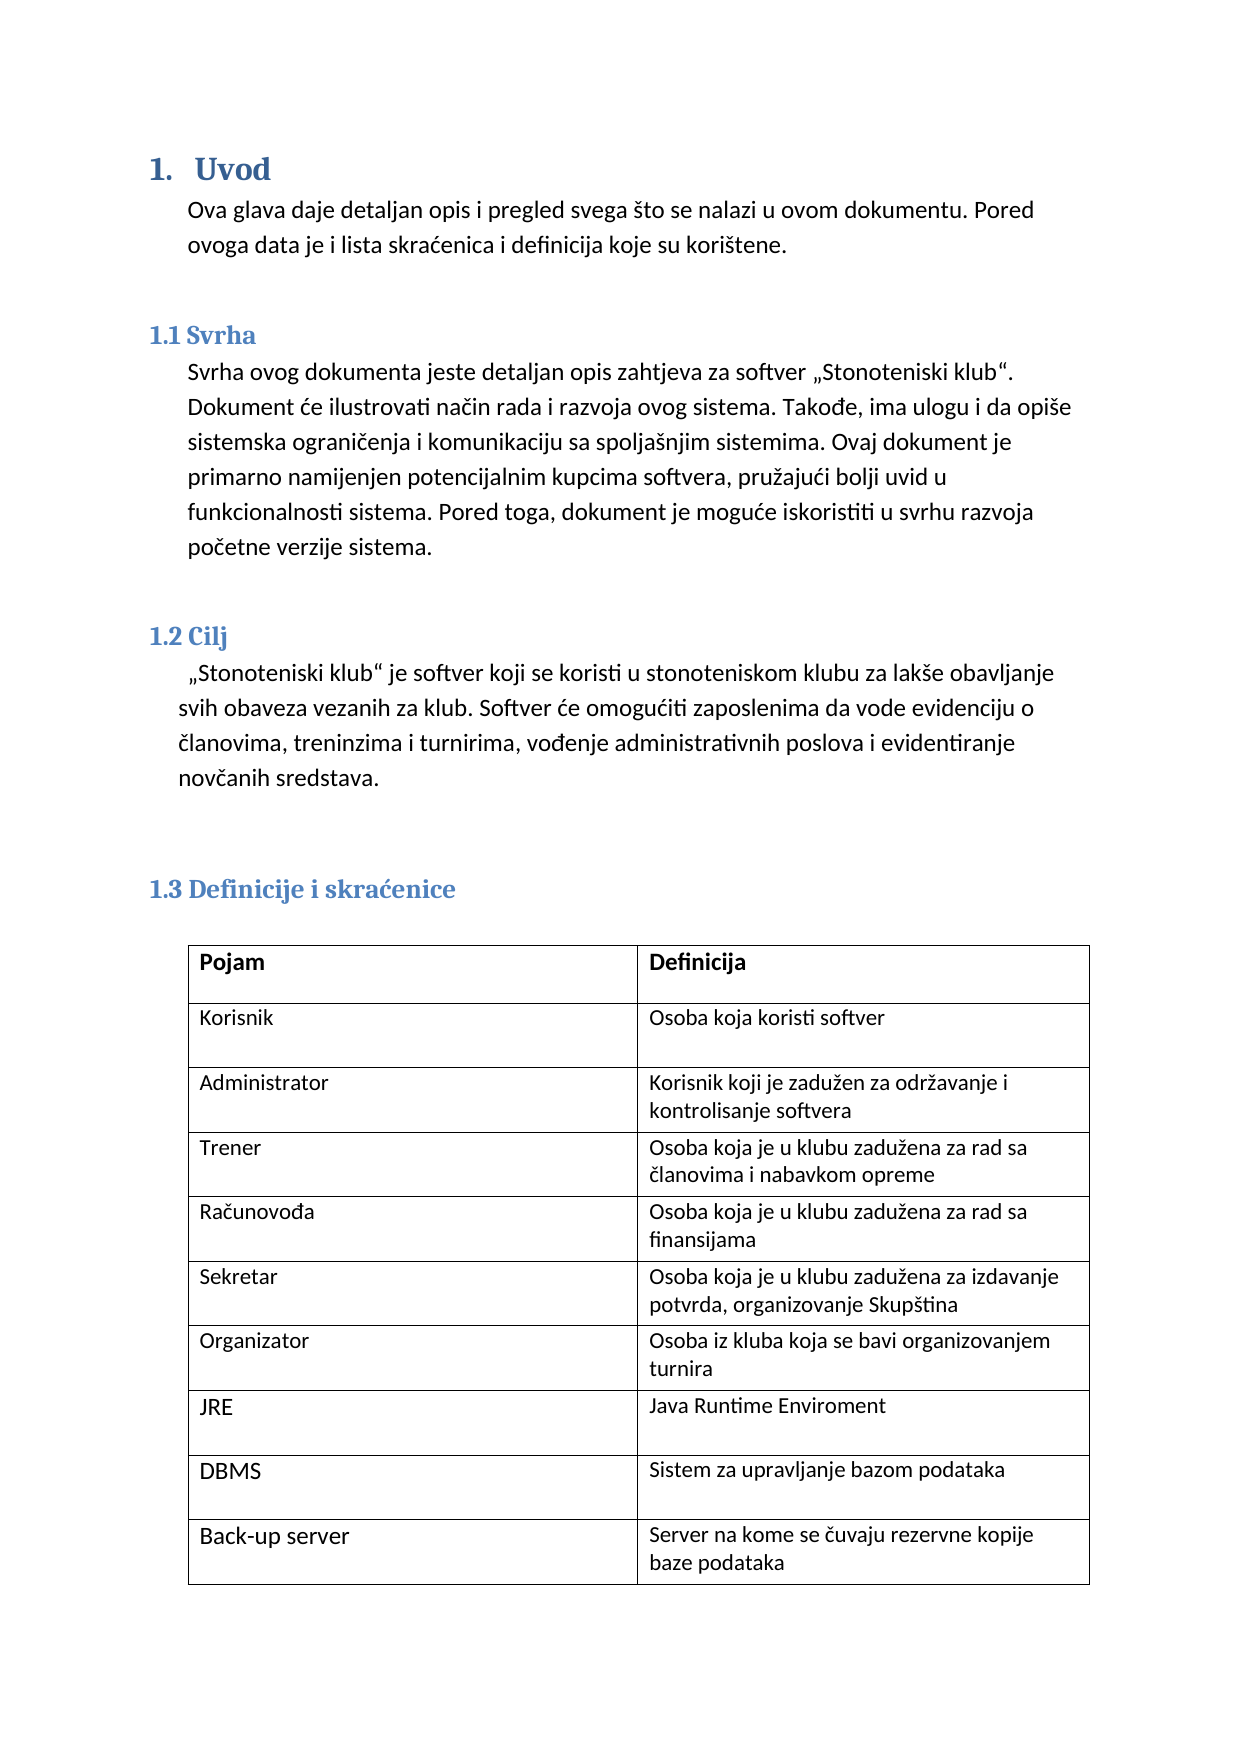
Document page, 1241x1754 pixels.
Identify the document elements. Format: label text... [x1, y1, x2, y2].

table_cell Java Runtime Enviroment [638, 1391, 1089, 1454]
table_cell Osoba koja je u klubu zadužena za rad sa finansijama [638, 1197, 1089, 1261]
table_cell Sistem za upravljanje bazom podataka [638, 1456, 1089, 1519]
text Svrha ovog dokumenta jeste detaljan opis zahtjeva za softver „Stonoteniski klub“. Dokument će ilustrovati način rada i razvoja ovog sistema. Takođe, ima ulogu i da opiše sistemska ograničenja i komunikaciju sa spoljašnjim sistemima. Ovaj dokument je primarno namijenjen potencijalnim kupcima softvera, pružajući bolji uvid u funkcionalnosti sistema. Pored toga, dokument je moguće iskoristiti u svrhu razvoja početne verzije sistema. [187, 356, 1090, 561]
table_cell Server na kome se čuvaju rezervne kopije baze podataka [638, 1520, 1089, 1584]
table_header Definicija [638, 946, 1089, 1002]
table_cell Osoba iz kluba koja se bavi organizovanjem turnira [638, 1326, 1089, 1390]
table_cell Osoba koja je u klubu zadužena za rad sa članovima i nabavkom opreme [638, 1133, 1089, 1196]
text Ova glava daje detaljan opis i pregled svega što se nalazi u ovom dokumentu. Pored ovoga data je i lista skraćenica i definicija koje su korištene. [187, 194, 1090, 259]
table_cell DBMS [189, 1456, 637, 1519]
subtitle 1.1 Svrha [150, 320, 1090, 351]
table_cell Osoba koja je u klubu zadužena za izdavanje potvrda, organizovanje Skupština [638, 1262, 1089, 1325]
subtitle 1.3 Definicije i skraćenice [150, 874, 1090, 941]
table_cell Osoba koja koristi softver [638, 1004, 1089, 1067]
table_cell Sekretar [189, 1262, 637, 1325]
text „Stonoteniski klub“ je softver koji se koristi u stonoteniskom klubu za lakše obavljanje svih obaveza vezanih za klub. Softver će omogućiti zaposlenima da vode evidenciju o članovima, treninzima i turnirima, vođenje administrativnih poslova i evidentiranje novčanih sredstava. [178, 657, 1090, 793]
table_cell Trener [189, 1133, 637, 1196]
subtitle 1.2 Cilj [150, 621, 1090, 653]
table_cell Korisnik koji je zadužen za održavanje i kontrolisanje softvera [638, 1068, 1089, 1132]
table_cell Organizator [189, 1326, 637, 1390]
subtitle Uvod [150, 150, 1090, 188]
table_cell Korisnik [189, 1004, 637, 1067]
table_cell Back-up server [189, 1520, 637, 1584]
table_header Pojam [189, 946, 637, 1002]
table_cell Računovođa [189, 1197, 637, 1261]
table_cell JRE [189, 1391, 637, 1454]
table_cell Administrator [189, 1068, 637, 1132]
